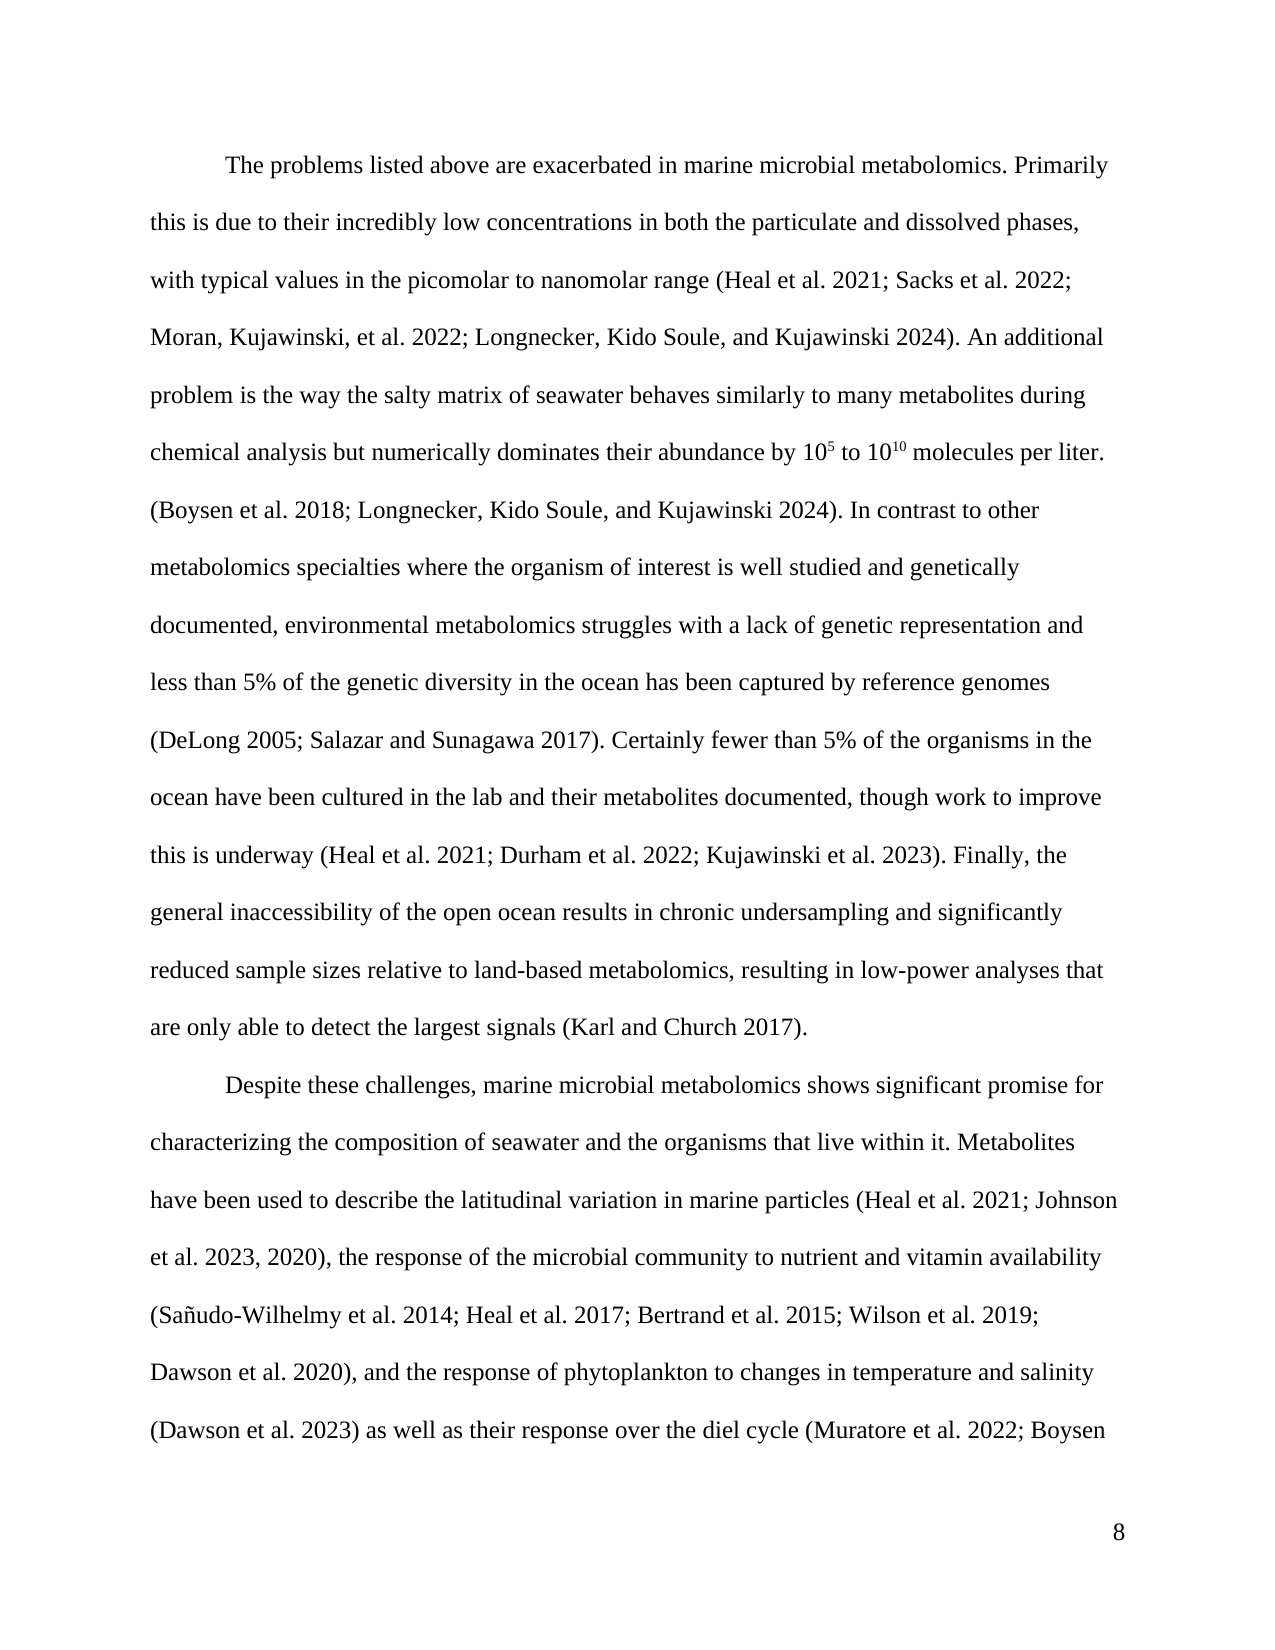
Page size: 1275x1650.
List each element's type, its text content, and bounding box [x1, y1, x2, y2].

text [150, 1070, 1125, 1444]
text The problems listed above are exacerbated in marine microbial metabolomics. Primarily this is due to their incredibly low concentrations in both the particulate and dissolved phases, with typical values in the picomolar to nanomolar range (Heal et al. 2021; Sacks et al. 2022; Moran, Kujawinski, et al. 2022; Longnecker, Kido Soule, and Kujawinski 2024). An additional problem is the way the salty matrix of seawater behaves similarly to many metabolites during chemical analysis but numerically dominates their abundance by 105 to 1010 molecules per liter. (Boysen et al. 2018; Longnecker, Kido Soule, and Kujawinski 2024). In contrast to other metabolomics specialties where the organism of interest is well studied and genetically documented, environmental metabolomics struggles with a lack of genetic representation and less than 5% of the genetic diversity in the ocean has been captured by reference genomes (DeLong 2005; Salazar and Sunagawa 2017). Certainly fewer than 5% of the organisms in the ocean have been cultured in the lab and their metabolites documented, though work to improve this is underway (Heal et al. 2021; Durham et al. 2022; Kujawinski et al. 2023). Finally, the general inaccessibility of the open ocean results in chronic undersampling and significantly reduced sample sizes relative to land-based metabolomics, resulting in low-power analyses that are only able to detect the largest signals (Karl and Church 2017). [150, 150, 1125, 1041]
